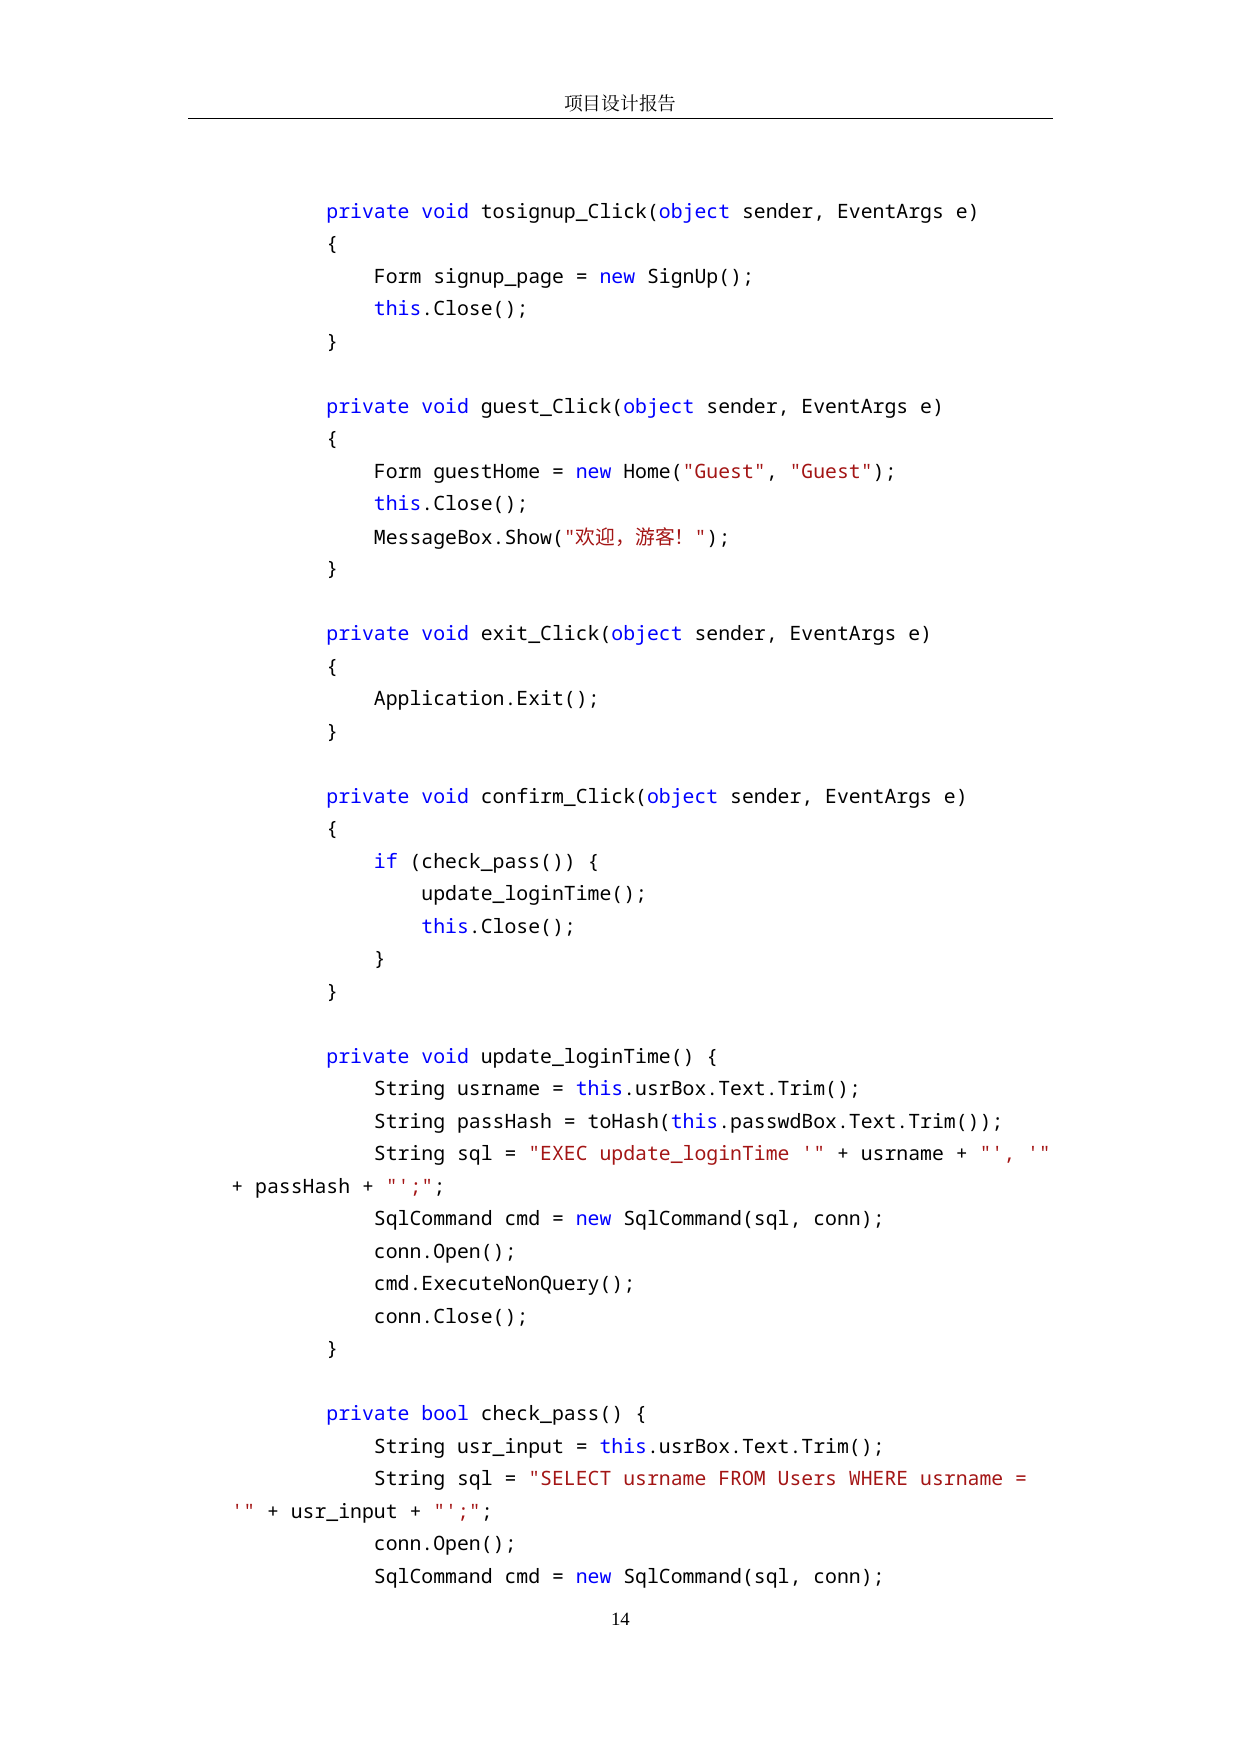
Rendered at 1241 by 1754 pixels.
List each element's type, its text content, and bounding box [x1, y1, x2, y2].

text conn.Close(); [231, 1299, 1053, 1332]
text cmd.ExecuteNonQuery(); [231, 1267, 1053, 1299]
text } [231, 324, 1053, 357]
text { [231, 649, 1053, 682]
text } [231, 974, 1053, 1007]
text if (check_pass()) { [231, 844, 1053, 877]
text } [231, 552, 1053, 584]
text String passHash = toHash(this.passwdBox.Text.Trim()); [231, 1104, 1053, 1137]
text String usrname = this.usrBox.Text.Trim(); [231, 1072, 1053, 1104]
text MessageBox.Show("欢迎，游客！"); [231, 519, 1053, 552]
text this.Close(); [231, 487, 1053, 519]
text private void update_loginTime() { [231, 1039, 1053, 1072]
text this.Close(); [231, 292, 1053, 324]
text String usr_input = this.usrBox.Text.Trim(); [231, 1429, 1053, 1462]
text { [231, 422, 1053, 454]
text conn.Open(); [231, 1527, 1053, 1559]
text String sql = "EXEC update_loginTime '" + usrname + "', '" + passHash + "';"; [231, 1137, 1053, 1202]
text Form signup_page = new SignUp(); [231, 259, 1053, 292]
text { [231, 227, 1053, 259]
text private void exit_Click(object sender, EventArgs e) [231, 617, 1053, 649]
text { [231, 812, 1053, 844]
text this.Close(); [231, 909, 1053, 942]
text private void guest_Click(object sender, EventArgs e) [231, 389, 1053, 422]
text private void confirm_Click(object sender, EventArgs e) [231, 779, 1053, 812]
text } [231, 942, 1053, 974]
text Application.Exit(); [231, 682, 1053, 714]
text conn.Open(); [231, 1234, 1053, 1267]
text SqlCommand cmd = new SqlCommand(sql, conn); [231, 1559, 1053, 1592]
text SqlCommand cmd = new SqlCommand(sql, conn); [231, 1202, 1053, 1234]
text private void tosignup_Click(object sender, EventArgs e) [231, 194, 1053, 227]
text private bool check_pass() { [231, 1397, 1053, 1429]
text } [231, 1332, 1053, 1364]
text update_loginTime(); [231, 877, 1053, 909]
text Form guestHome = new Home("Guest", "Guest"); [231, 454, 1053, 487]
text String sql = "SELECT usrname FROM Users WHERE usrname = '" + usr_input + "';"; [231, 1462, 1053, 1527]
text } [231, 714, 1053, 747]
